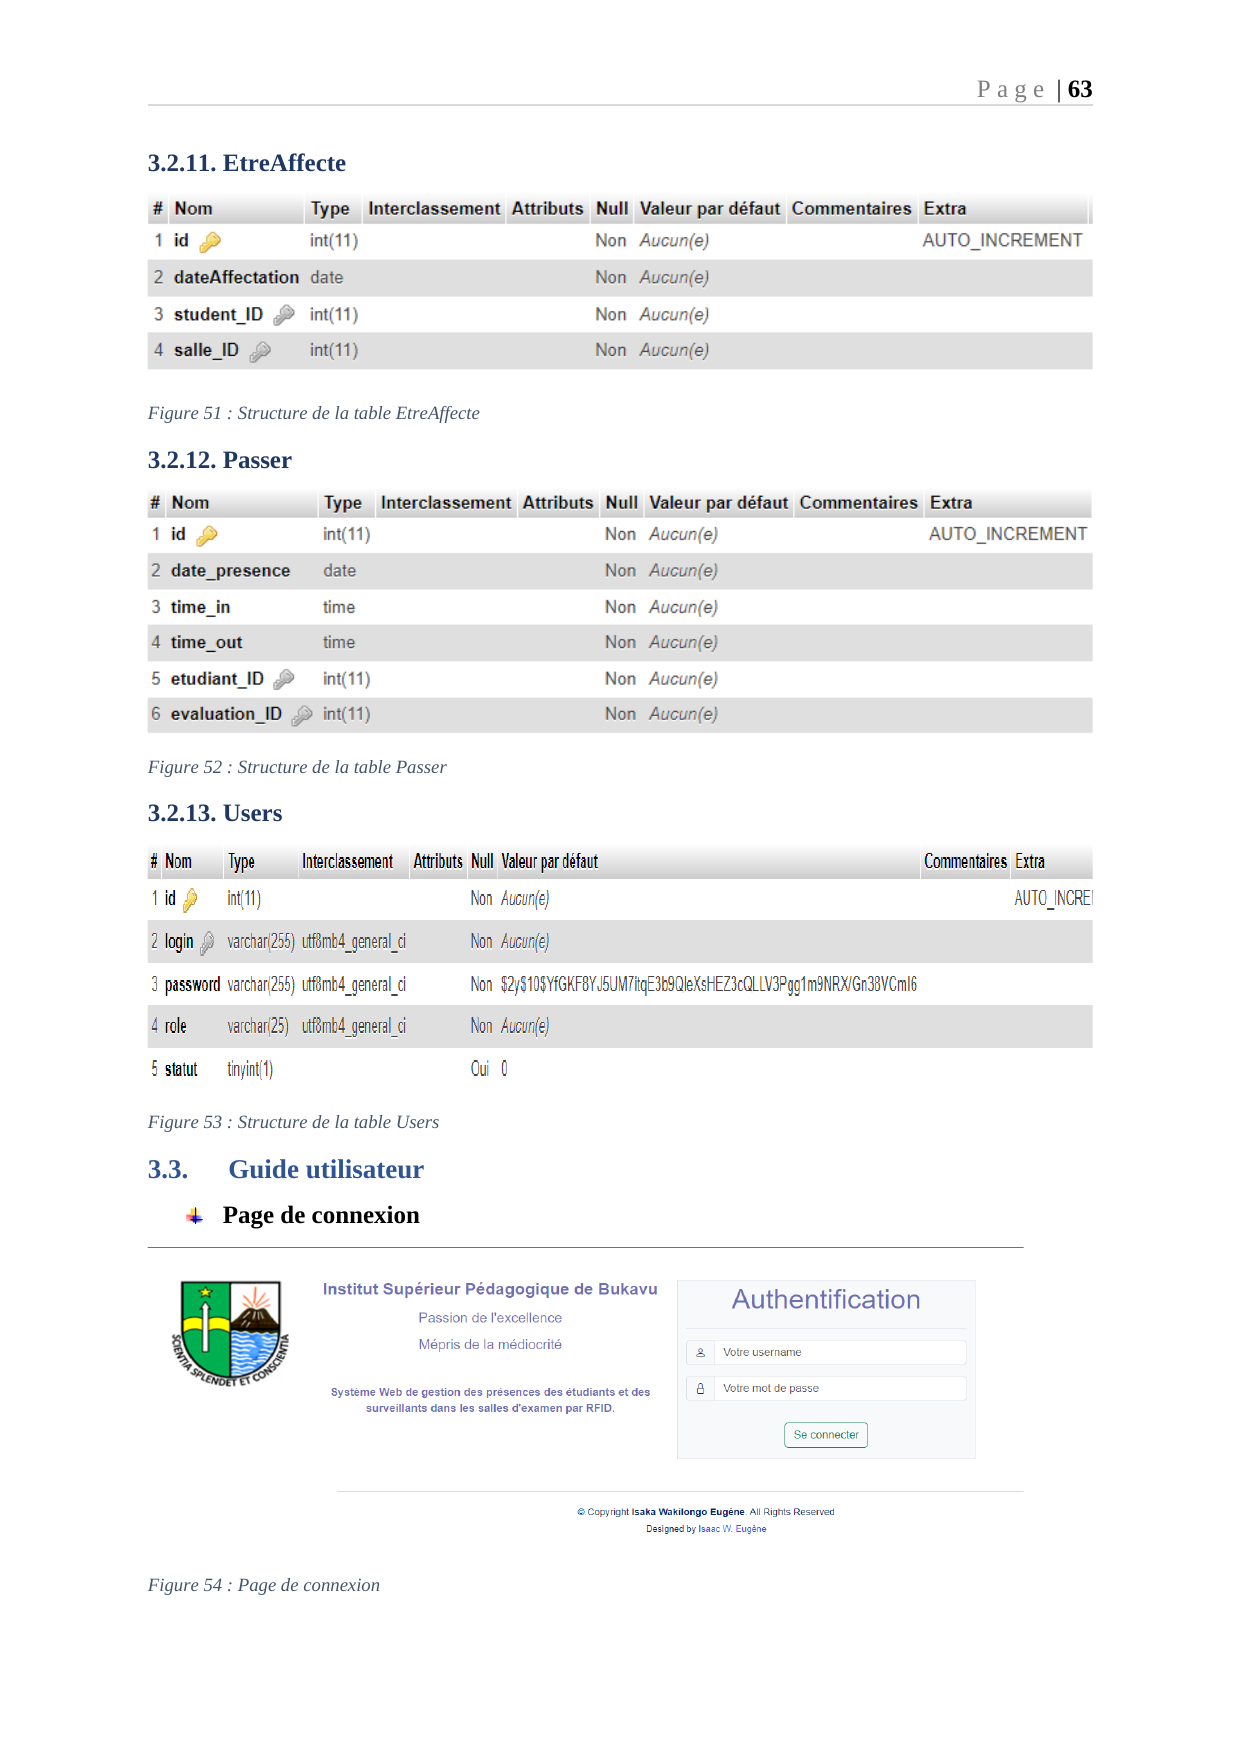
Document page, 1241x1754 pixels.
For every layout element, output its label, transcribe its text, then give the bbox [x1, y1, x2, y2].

picture [186, 1206, 203, 1224]
picture [147, 841, 1093, 1093]
picture [147, 488, 1093, 737]
picture [147, 191, 1093, 384]
subtitle Passer [148, 445, 1093, 473]
subtitle Users [148, 798, 1093, 827]
subtitle EtreAffecte [148, 148, 1093, 176]
subtitle Guide utilisateur [148, 1153, 1093, 1185]
picture [147, 1247, 1024, 1556]
list Page de connexion [185, 1200, 1093, 1229]
